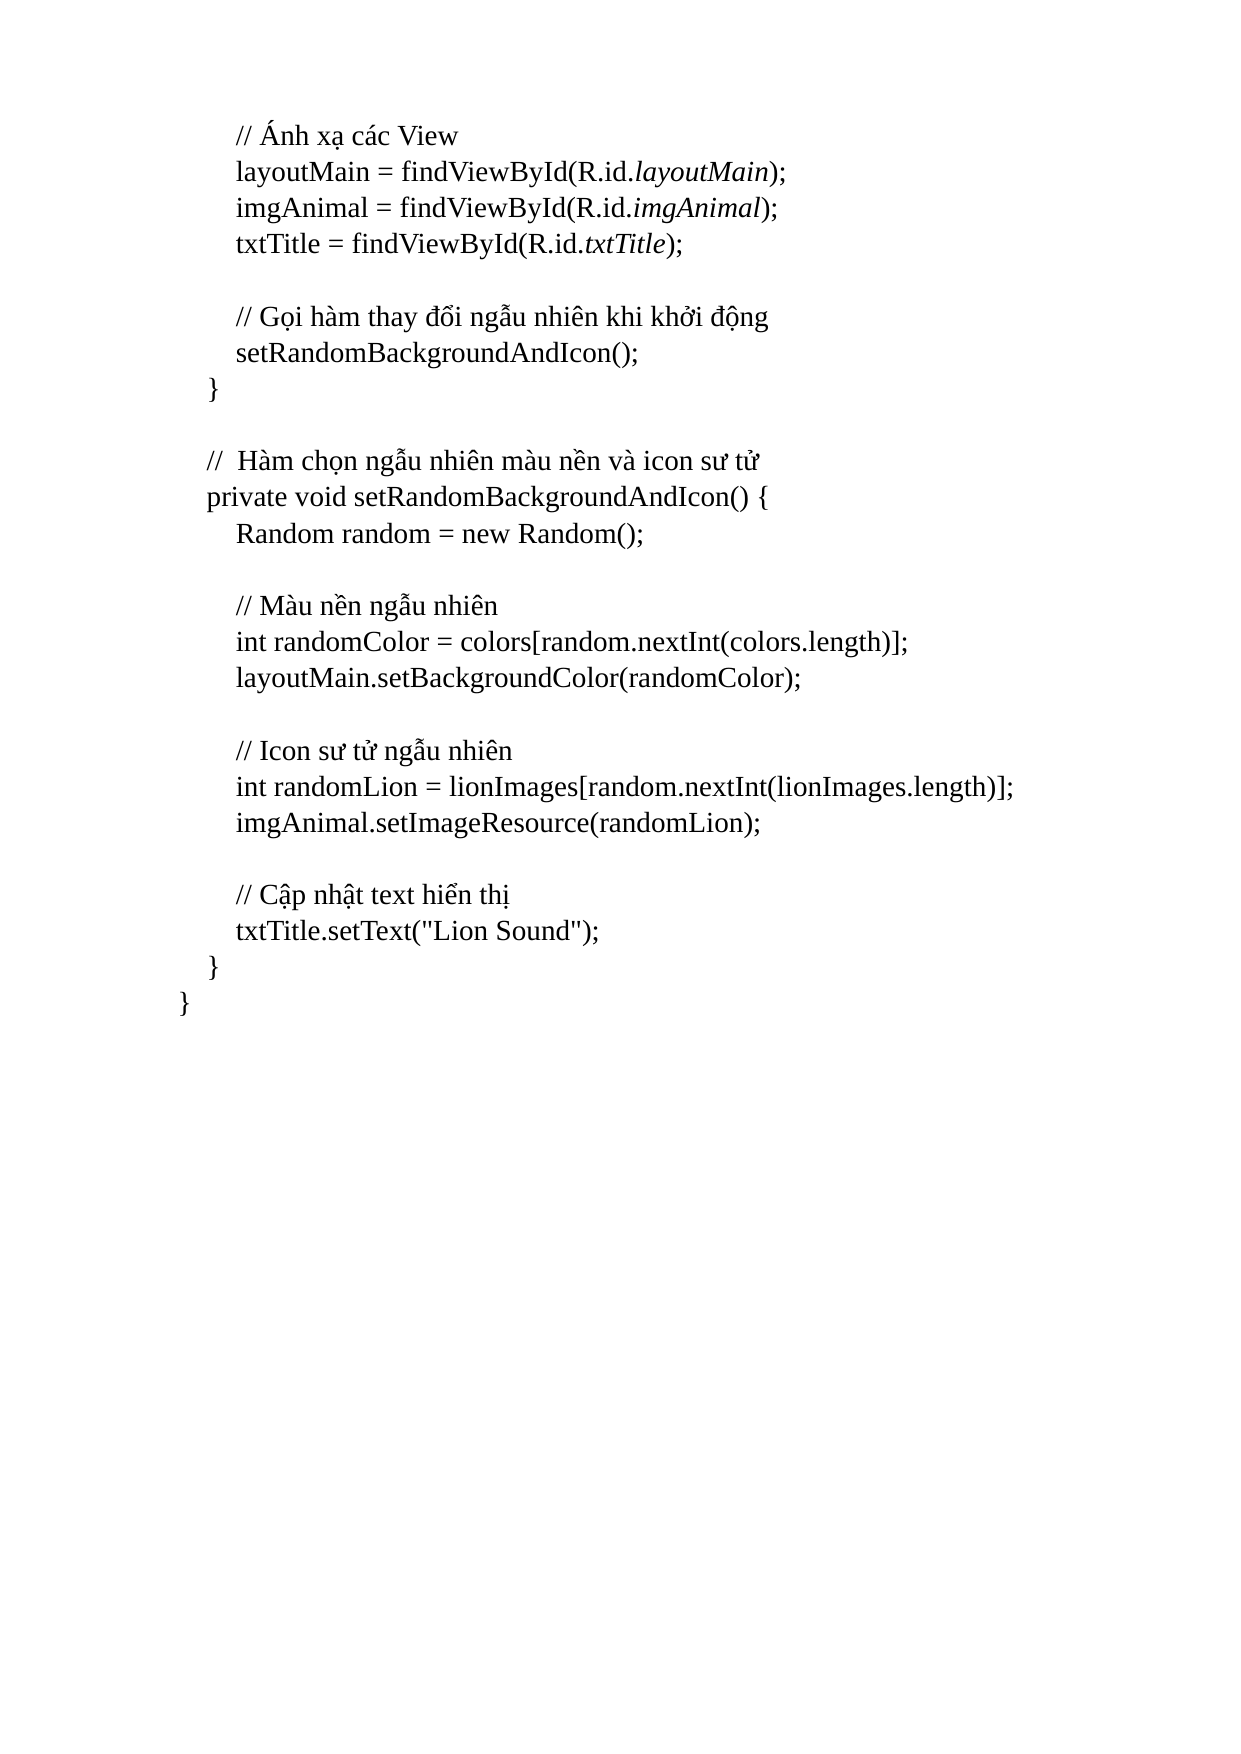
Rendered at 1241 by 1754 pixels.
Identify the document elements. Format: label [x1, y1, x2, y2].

text [177, 118, 1152, 1019]
